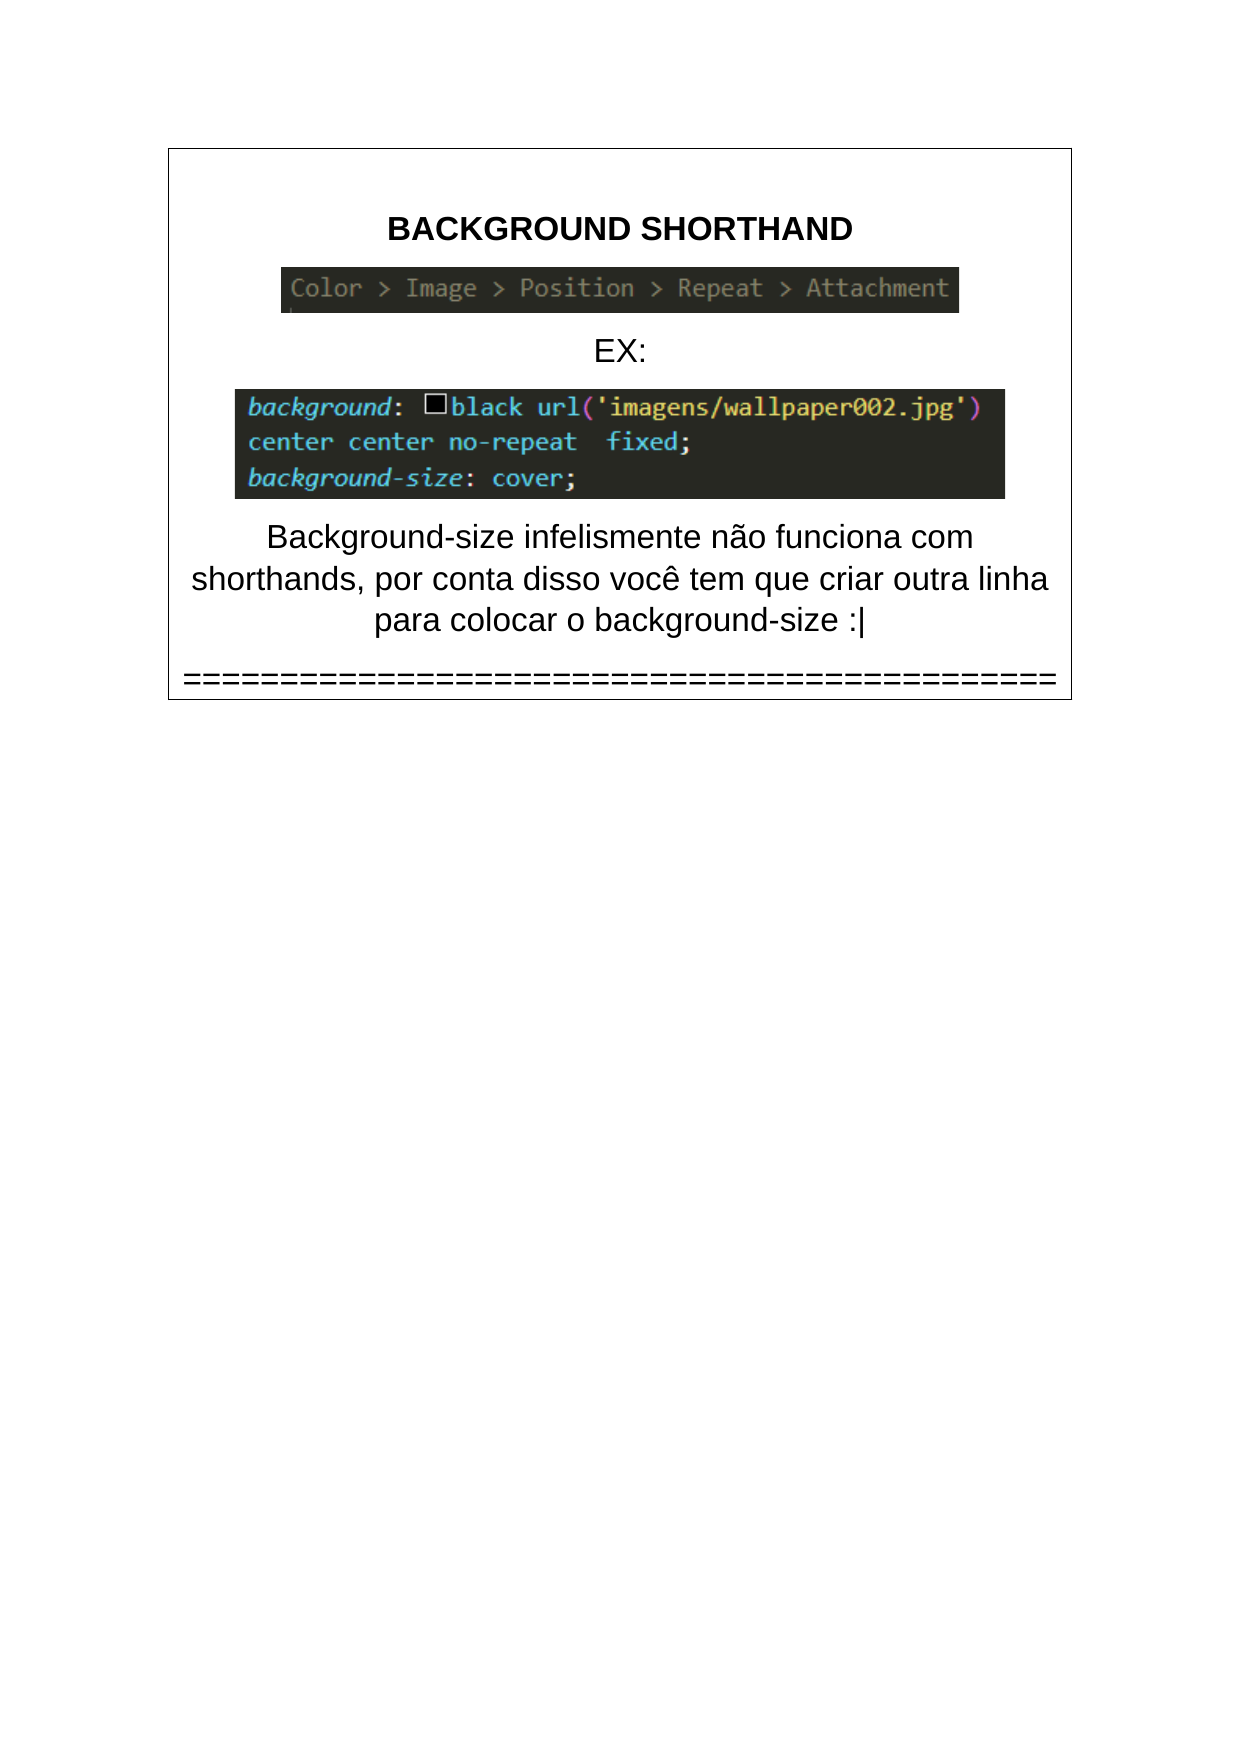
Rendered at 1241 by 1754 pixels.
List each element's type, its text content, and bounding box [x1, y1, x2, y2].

text Background-size infelismente não funciona com shorthands, por conta disso você tem que criar outra linha para colocar o background-size :| [169, 514, 1071, 639]
text EX: [169, 328, 1071, 369]
text BACKGROUND SHORTHAND [169, 206, 1071, 247]
picture [234, 389, 1006, 499]
picture [281, 267, 960, 313]
text ============================================= [169, 655, 1071, 699]
